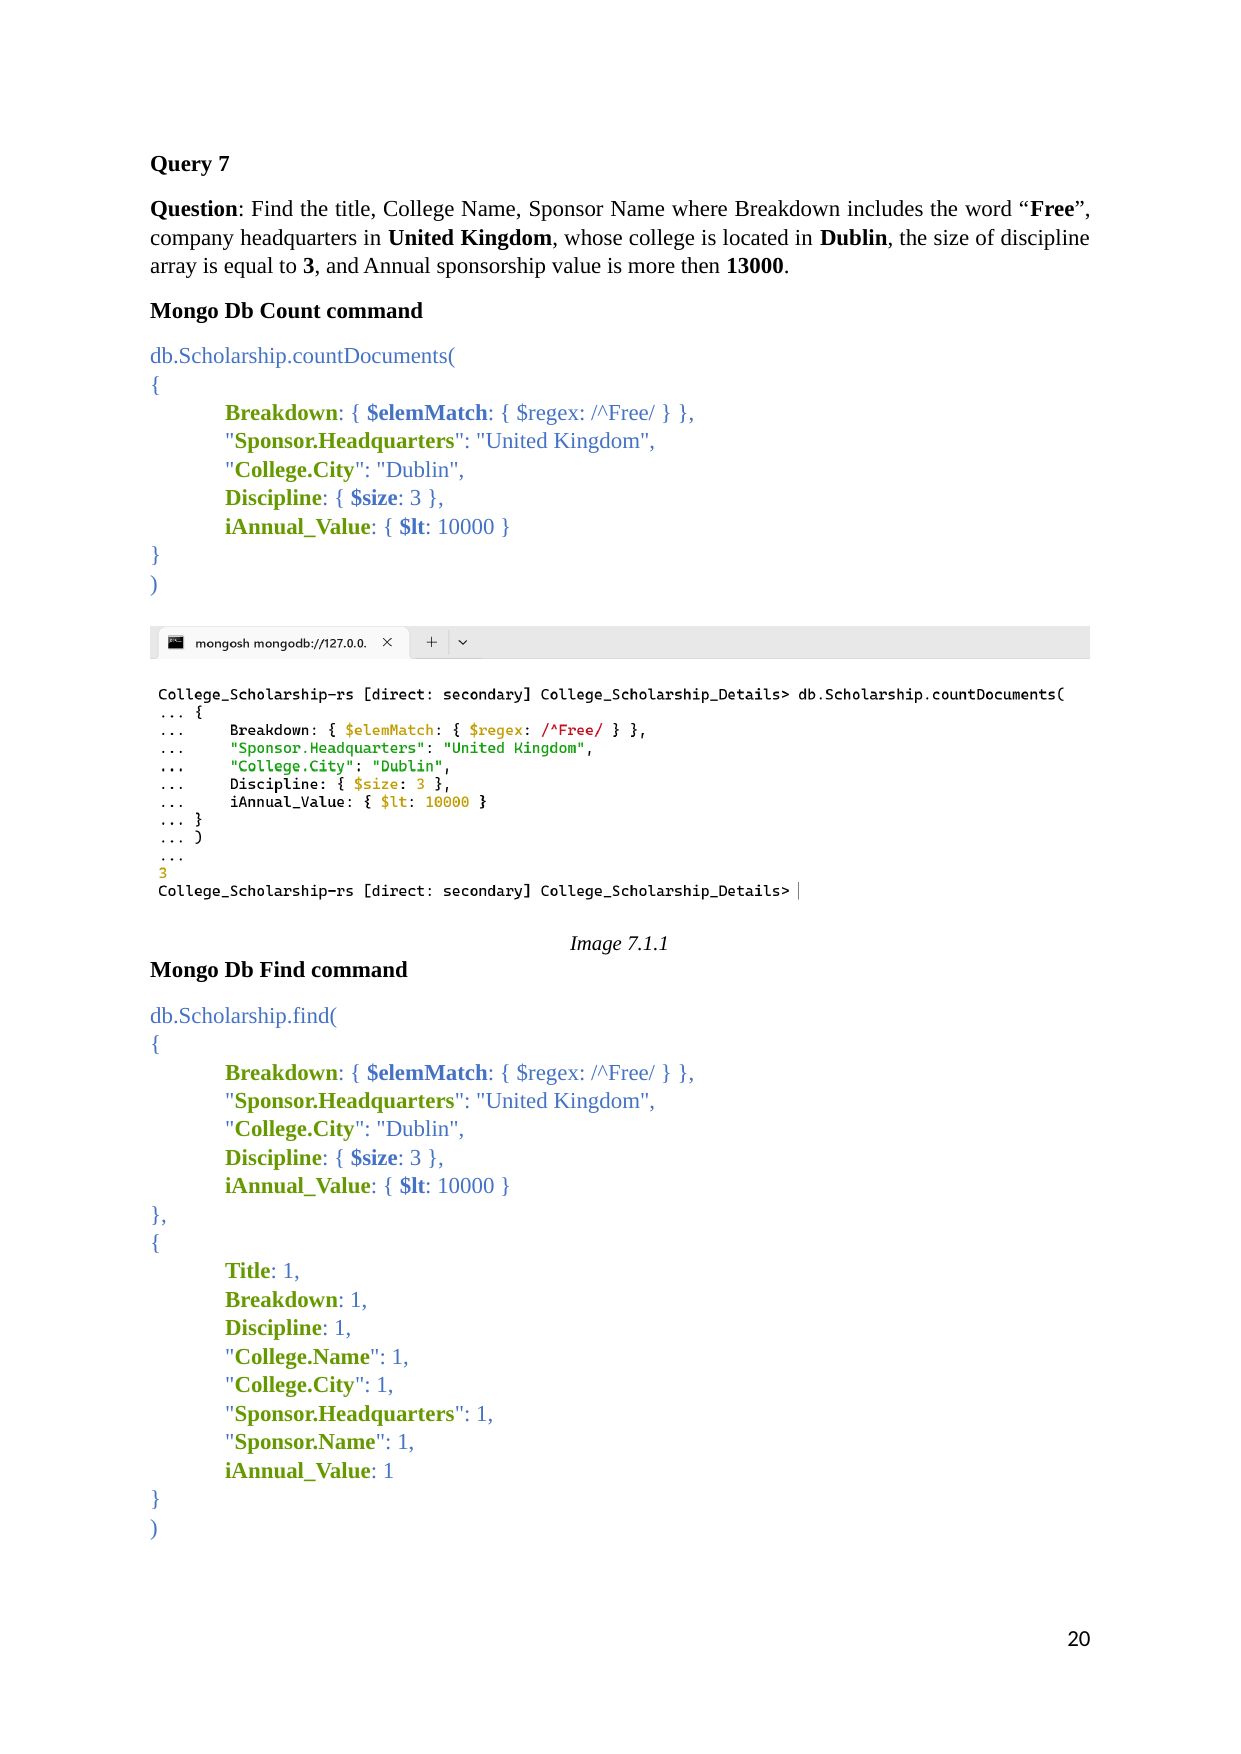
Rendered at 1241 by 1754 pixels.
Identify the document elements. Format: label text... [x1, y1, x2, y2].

text ) [150, 1513, 1090, 1540]
text } [150, 1485, 1090, 1511]
text }, [150, 1201, 1090, 1227]
text Discipline: 1, [150, 1314, 1090, 1341]
text "Sponsor.Headquarters": "United Kingdom", [150, 427, 1090, 454]
text Mongo Db Find command [150, 957, 1090, 983]
text } [150, 541, 1090, 568]
text "College.City": "Dublin", [150, 456, 1090, 482]
text Discipline: { $size: 3 }, [150, 484, 1090, 511]
text Mongo Db Count command [150, 297, 1090, 323]
text Query 7 [150, 150, 1090, 176]
text iAnnual_Value: { $lt: 10000 } [150, 513, 1090, 539]
text ) [150, 570, 1090, 596]
text Image 7.1.1 [150, 931, 1090, 955]
text { [150, 1229, 1090, 1256]
text db.Scholarship.find( [150, 1002, 1090, 1028]
text iAnnual_Value: { $lt: 10000 } [150, 1172, 1090, 1199]
text "Sponsor.Headquarters": "United Kingdom", [150, 1087, 1090, 1113]
text "College.City": "Dublin", [150, 1115, 1090, 1142]
text { [150, 371, 1090, 397]
text db.Scholarship.countDocuments( [150, 342, 1090, 368]
text Breakdown: { $elemMatch: { $regex: /^Free/ } }, [150, 399, 1090, 425]
text iAnnual_Value: 1 [150, 1457, 1090, 1483]
text Title: 1, [150, 1258, 1090, 1284]
text Breakdown: { $elemMatch: { $regex: /^Free/ } }, [150, 1058, 1090, 1085]
text "College.City": 1, [150, 1371, 1090, 1398]
text { [150, 1030, 1090, 1056]
text Question: Find the title, College Name, Sponsor Name where Breakdown includes the word “Free”, company headquarters in United Kingdom, whose college is located in Dublin, the size of discipline array is equal to 3, and Annual sponsorship value is more then 13000. [150, 195, 1090, 278]
text Breakdown: 1, [150, 1286, 1090, 1312]
text "Sponsor.Name": 1, [150, 1428, 1090, 1454]
text "College.Name": 1, [150, 1343, 1090, 1369]
picture [150, 626, 1091, 912]
text "Sponsor.Headquarters": 1, [150, 1400, 1090, 1426]
text Discipline: { $size: 3 }, [150, 1144, 1090, 1170]
